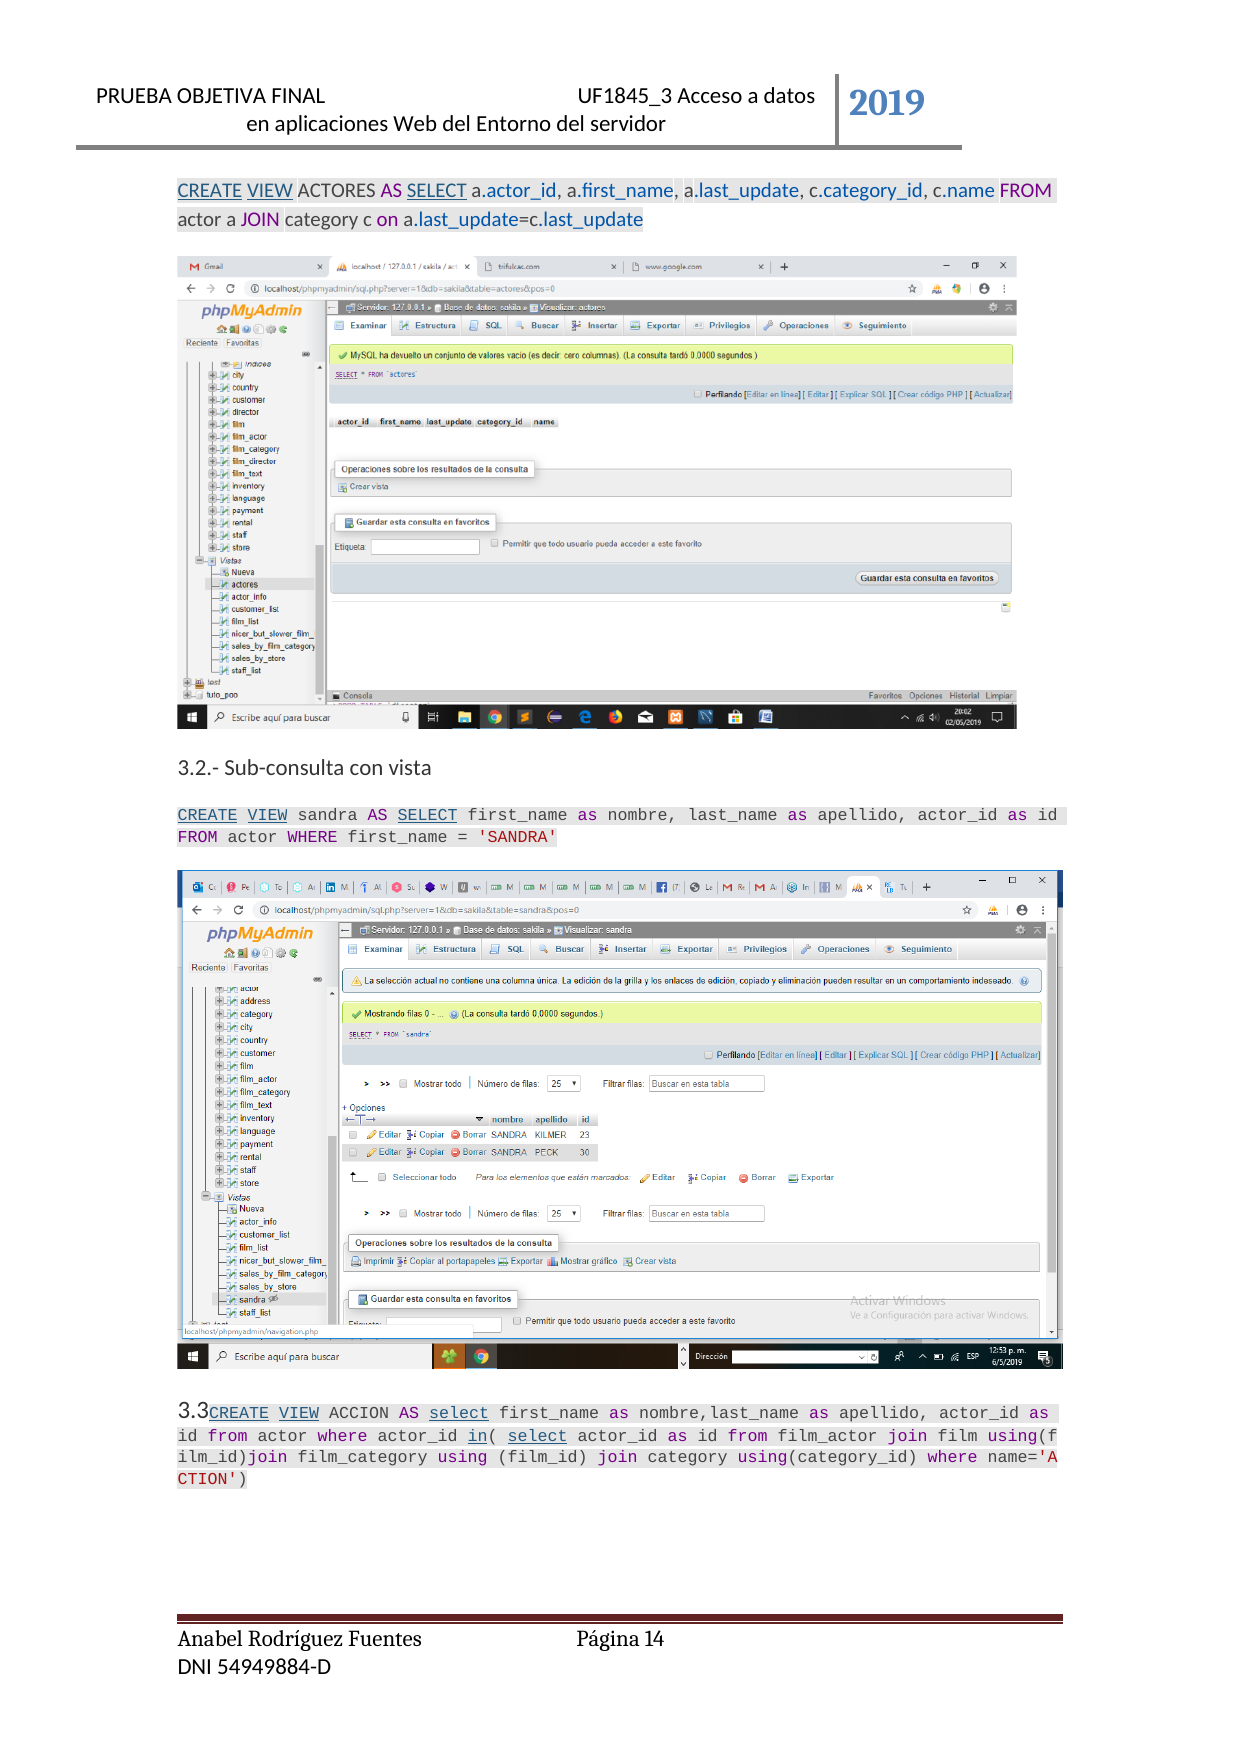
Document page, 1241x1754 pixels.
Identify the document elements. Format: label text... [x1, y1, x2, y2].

picture [177, 870, 1063, 1369]
picture [177, 256, 1017, 729]
text CREATE VIEW ACTORES AS SELECT a.actor_id, a.first_name, a.last_update, c.category_id, c.name FROM actor a JOIN category c on a.last_update=c.last_update [177, 177, 1063, 232]
text 3.2.- Sub-consulta con vista [177, 753, 1063, 782]
text CREATE VIEW sandra AS SELECT first_name as nombre, last_name as apellido, actor_id as id FROM actor WHERE first_name = 'SANDRA' [177, 825, 1063, 847]
text 3.3CREATE VIEW ACCION AS select first_name as nombre,last_name as apellido, actor_id as id from actor where actor_id in( select actor_id as id from film_actor join film using(film_id)join film_category using (film_id) join category using(category_id) where name='ACTION') [177, 1394, 1063, 1489]
